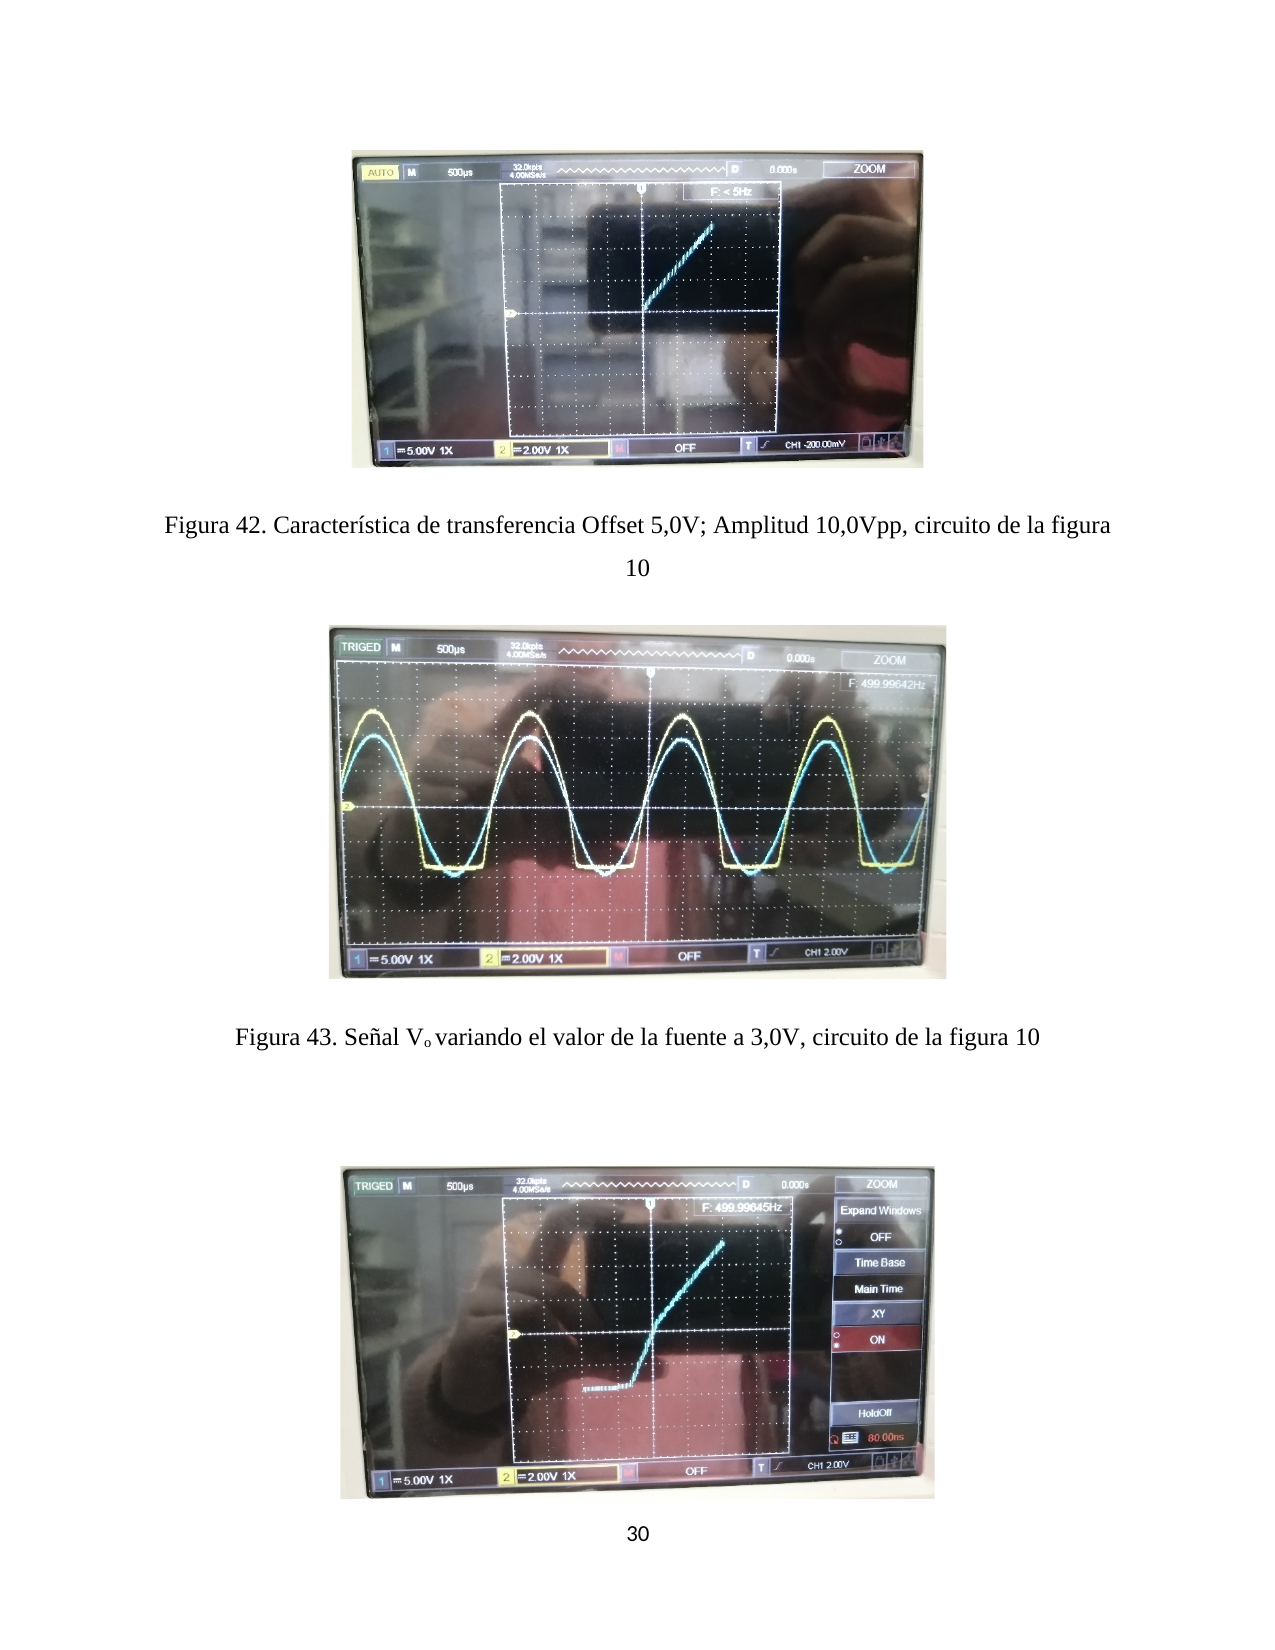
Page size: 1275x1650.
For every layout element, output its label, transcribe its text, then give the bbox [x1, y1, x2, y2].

picture [351, 150, 924, 468]
text Figura 43. Señal Vo variando el valor de la fuente a 3,0V, circuito de la figura 10 [150, 1022, 1125, 1050]
picture [328, 625, 947, 979]
picture [340, 1166, 935, 1499]
text Figura 42. Característica de transferencia Offset 5,0V; Amplitud 10,0Vpp, circuito de la figura 10 [150, 510, 1125, 582]
